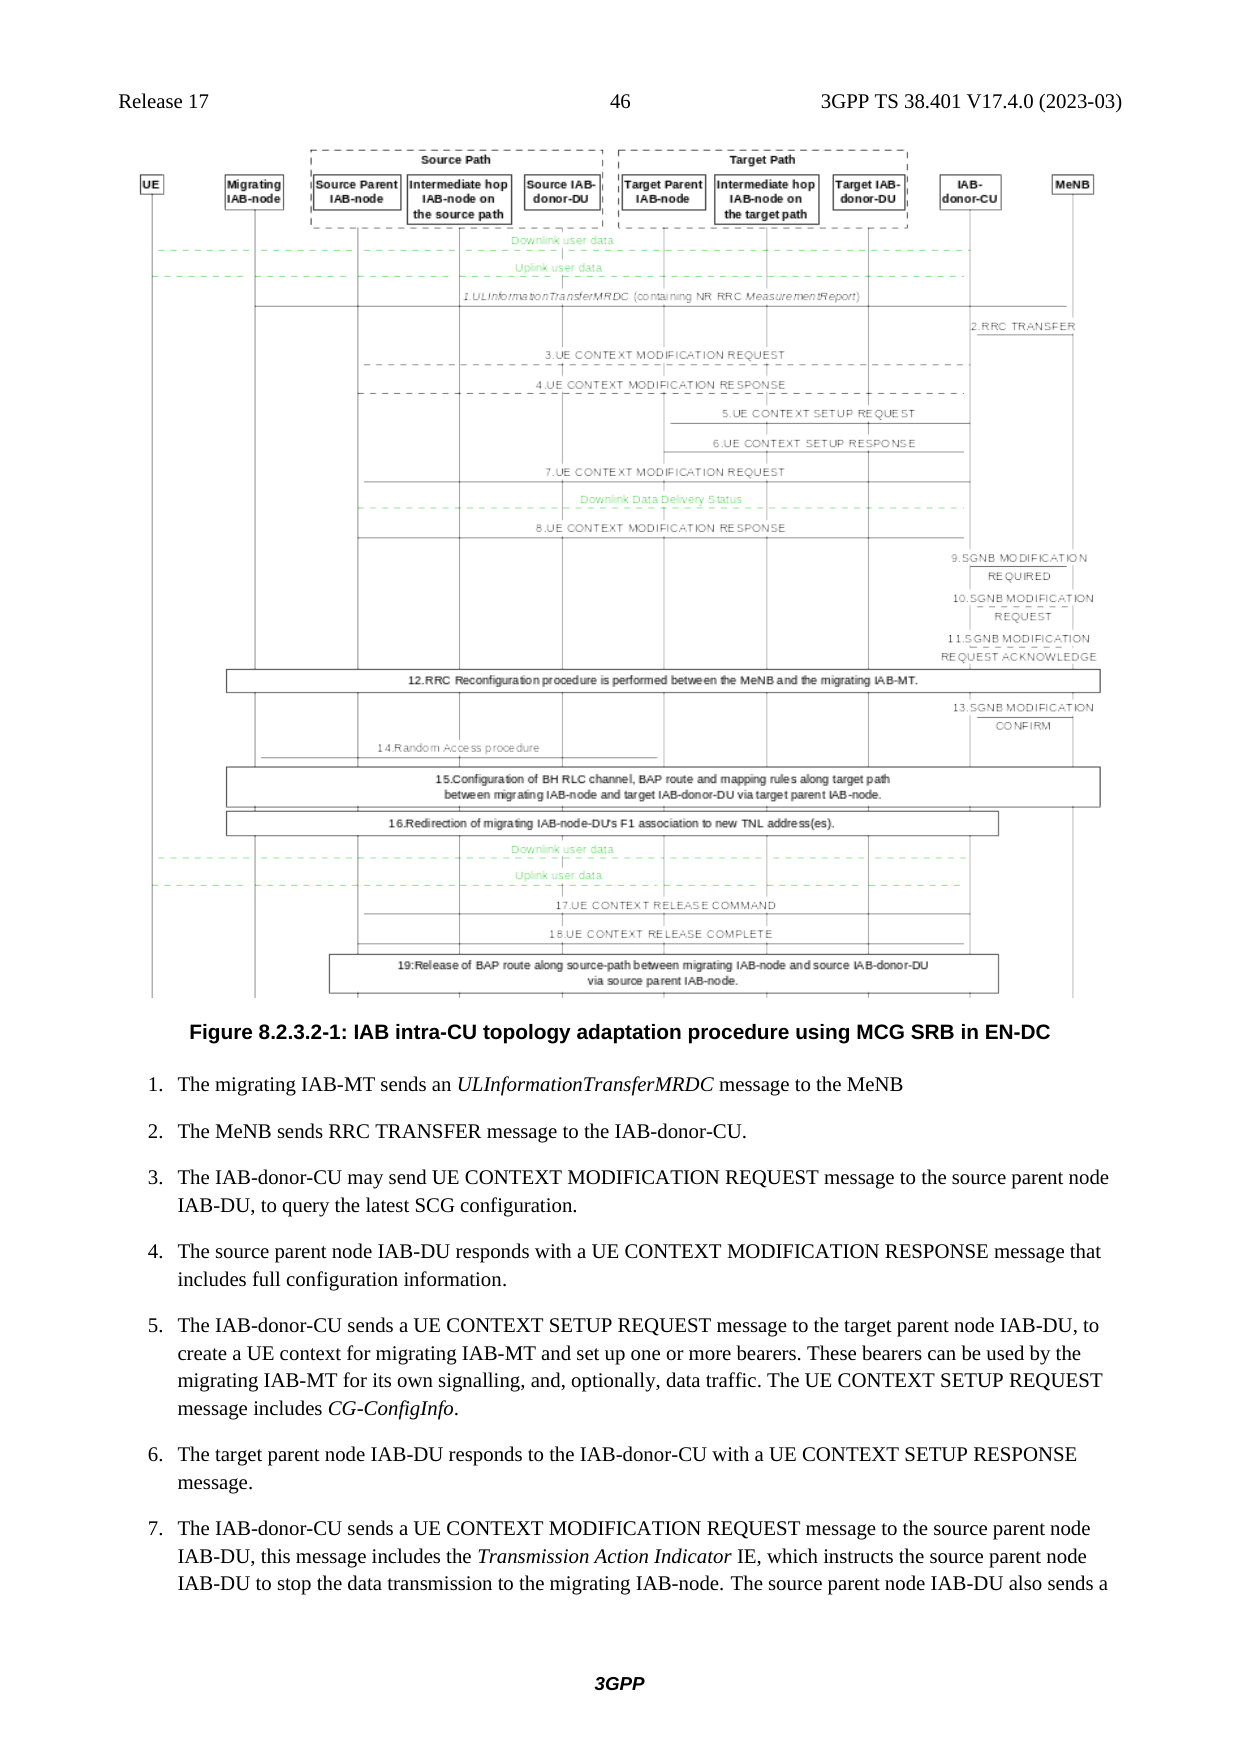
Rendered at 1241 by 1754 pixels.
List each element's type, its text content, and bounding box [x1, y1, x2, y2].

text Figure 8.2.3.2-1: IAB intra-CU topology adaptation procedure using MCG SRB in EN-DC [118, 1020, 1122, 1044]
text 2. The MeNB sends RRC TRANSFER message to the IAB-donor-CU. [148, 1119, 1122, 1143]
text 5. The IAB-donor-CU sends a UE CONTEXT SETUP REQUEST message to the target parent node IAB-DU, to create a UE context for migrating IAB-MT and set up one or more bearers. These bearers can be used by the migrating IAB-MT for its own signalling, and, optionally, data traffic. The UE CONTEXT SETUP REQUEST message includes CG-ConfigInfo. [148, 1313, 1122, 1420]
text 4. The source parent node IAB-DU responds with a UE CONTEXT MODIFICATION RESPONSE message that includes full configuration information. [148, 1239, 1122, 1291]
text 3. The IAB-donor-CU may send UE CONTEXT MODIFICATION REQUEST message to the source parent node IAB-DU, to query the latest SCG configuration. [148, 1165, 1122, 1217]
text 6. The target parent node IAB-DU responds to the IAB-donor-CU with a UE CONTEXT SETUP RESPONSE message. [148, 1442, 1122, 1494]
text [148, 1516, 1122, 1595]
text 1. The migrating IAB-MT sends an ULInformationTransferMRDC message to the MeNB [148, 1072, 1122, 1096]
